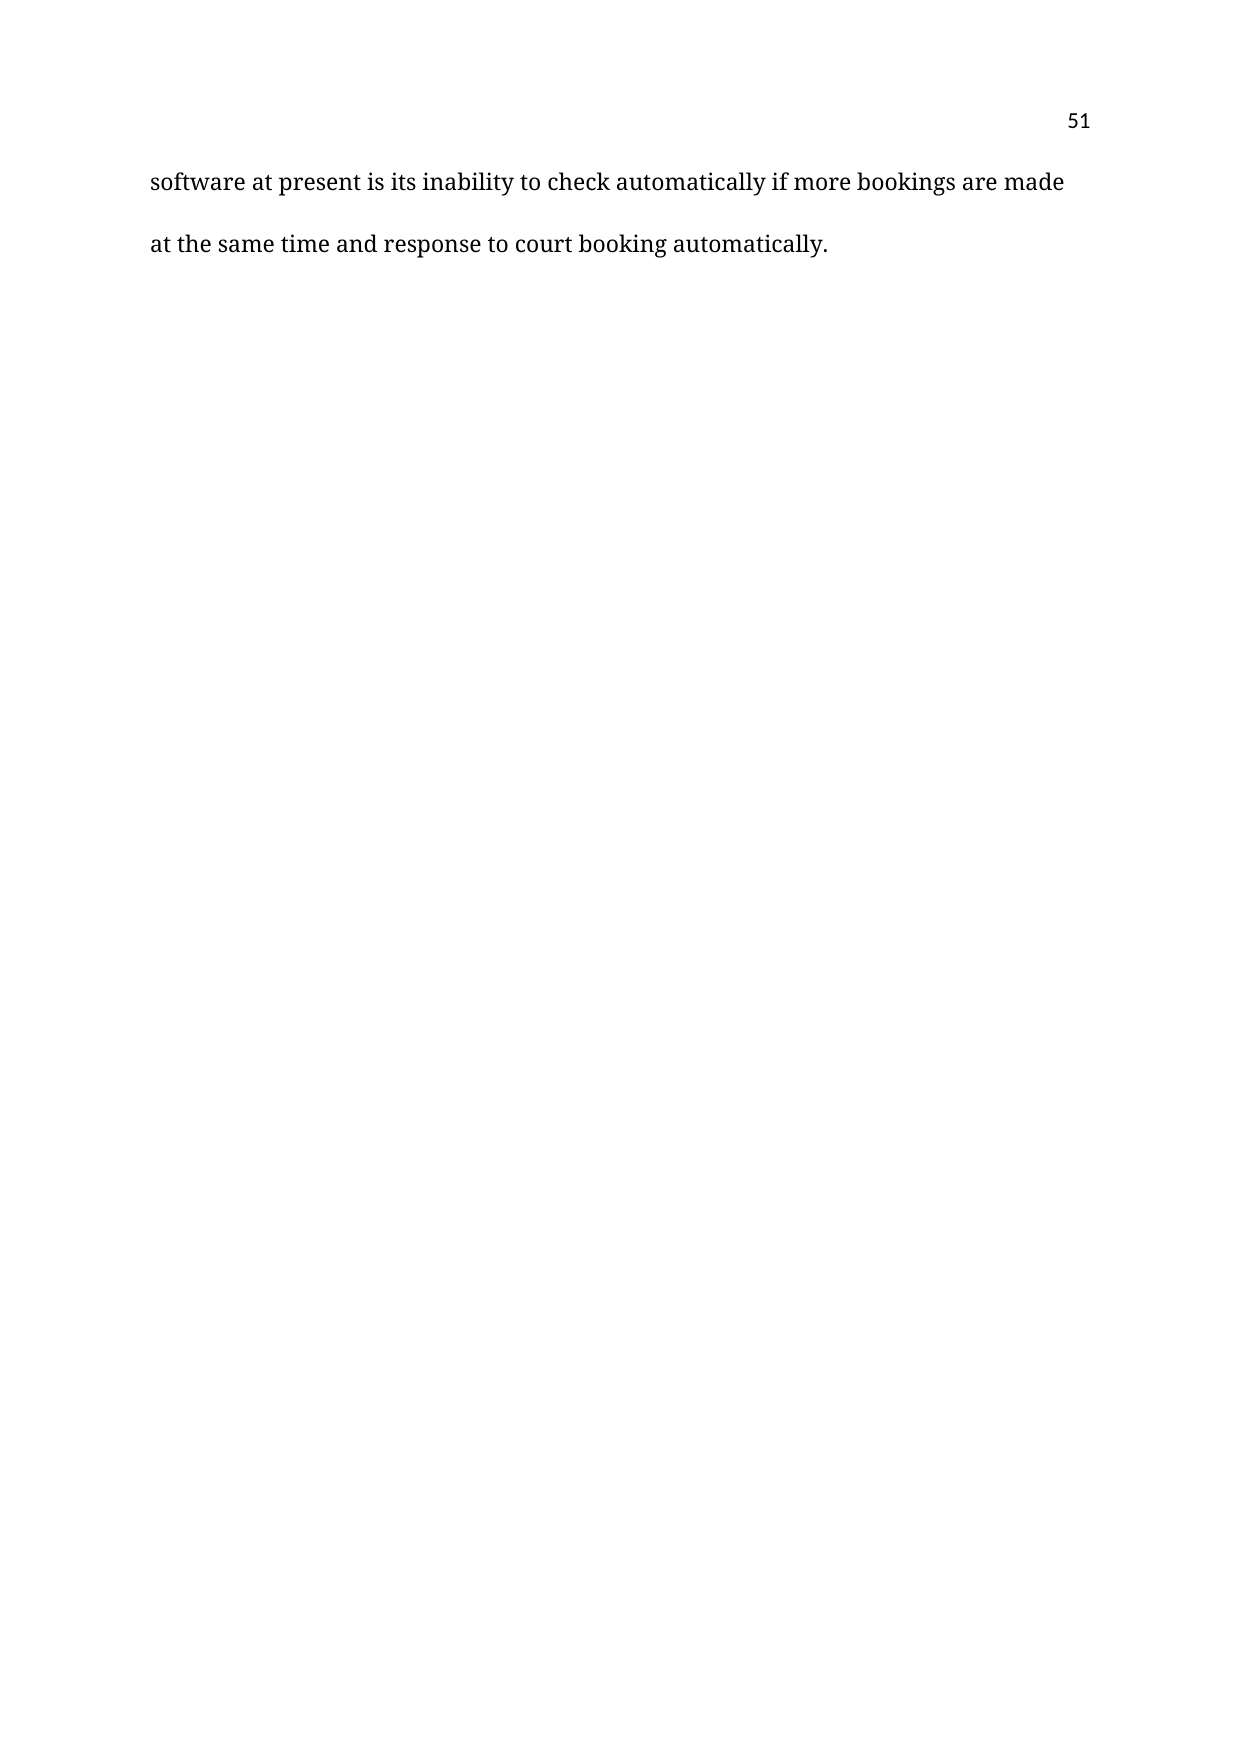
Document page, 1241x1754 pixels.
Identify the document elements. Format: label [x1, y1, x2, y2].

text [150, 166, 1090, 259]
